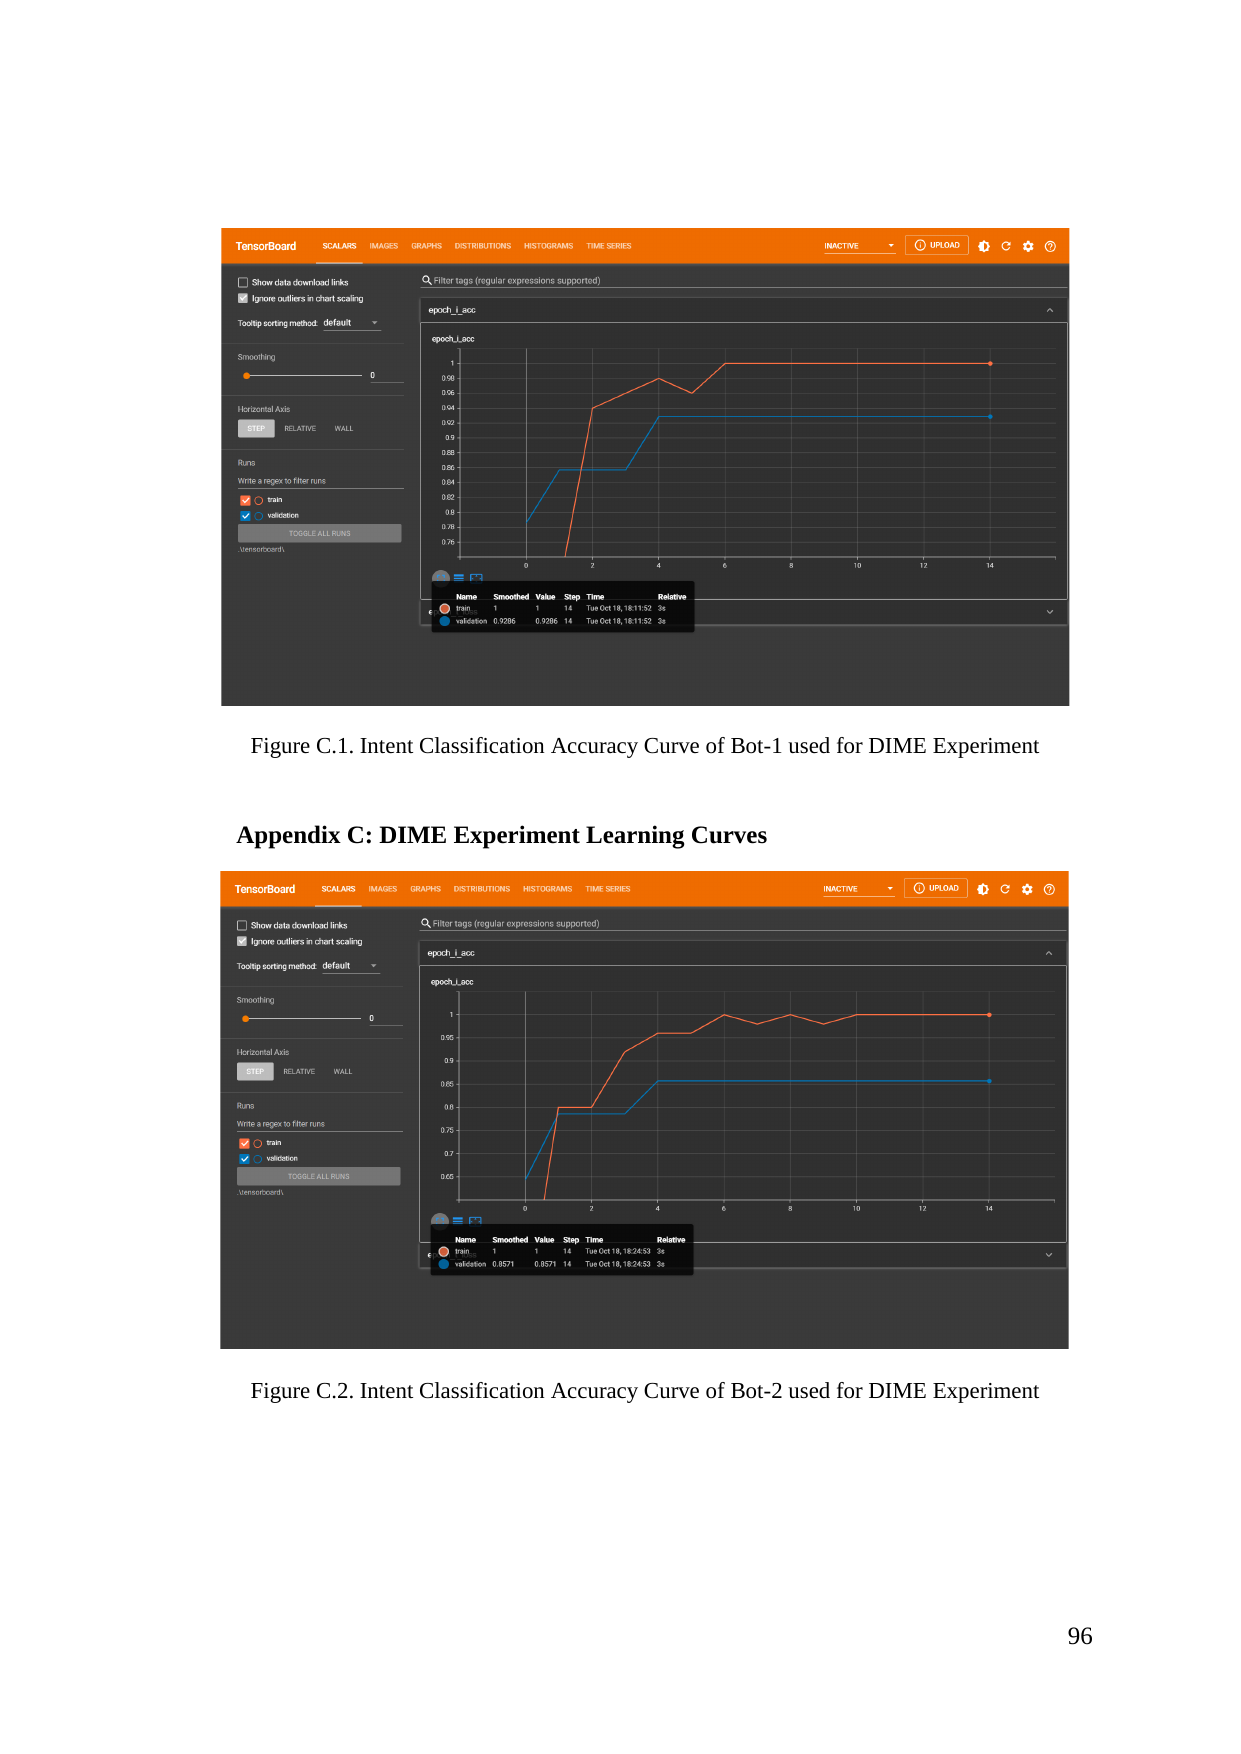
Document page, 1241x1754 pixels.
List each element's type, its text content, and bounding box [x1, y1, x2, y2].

picture [220, 871, 1069, 1349]
picture [221, 228, 1070, 706]
